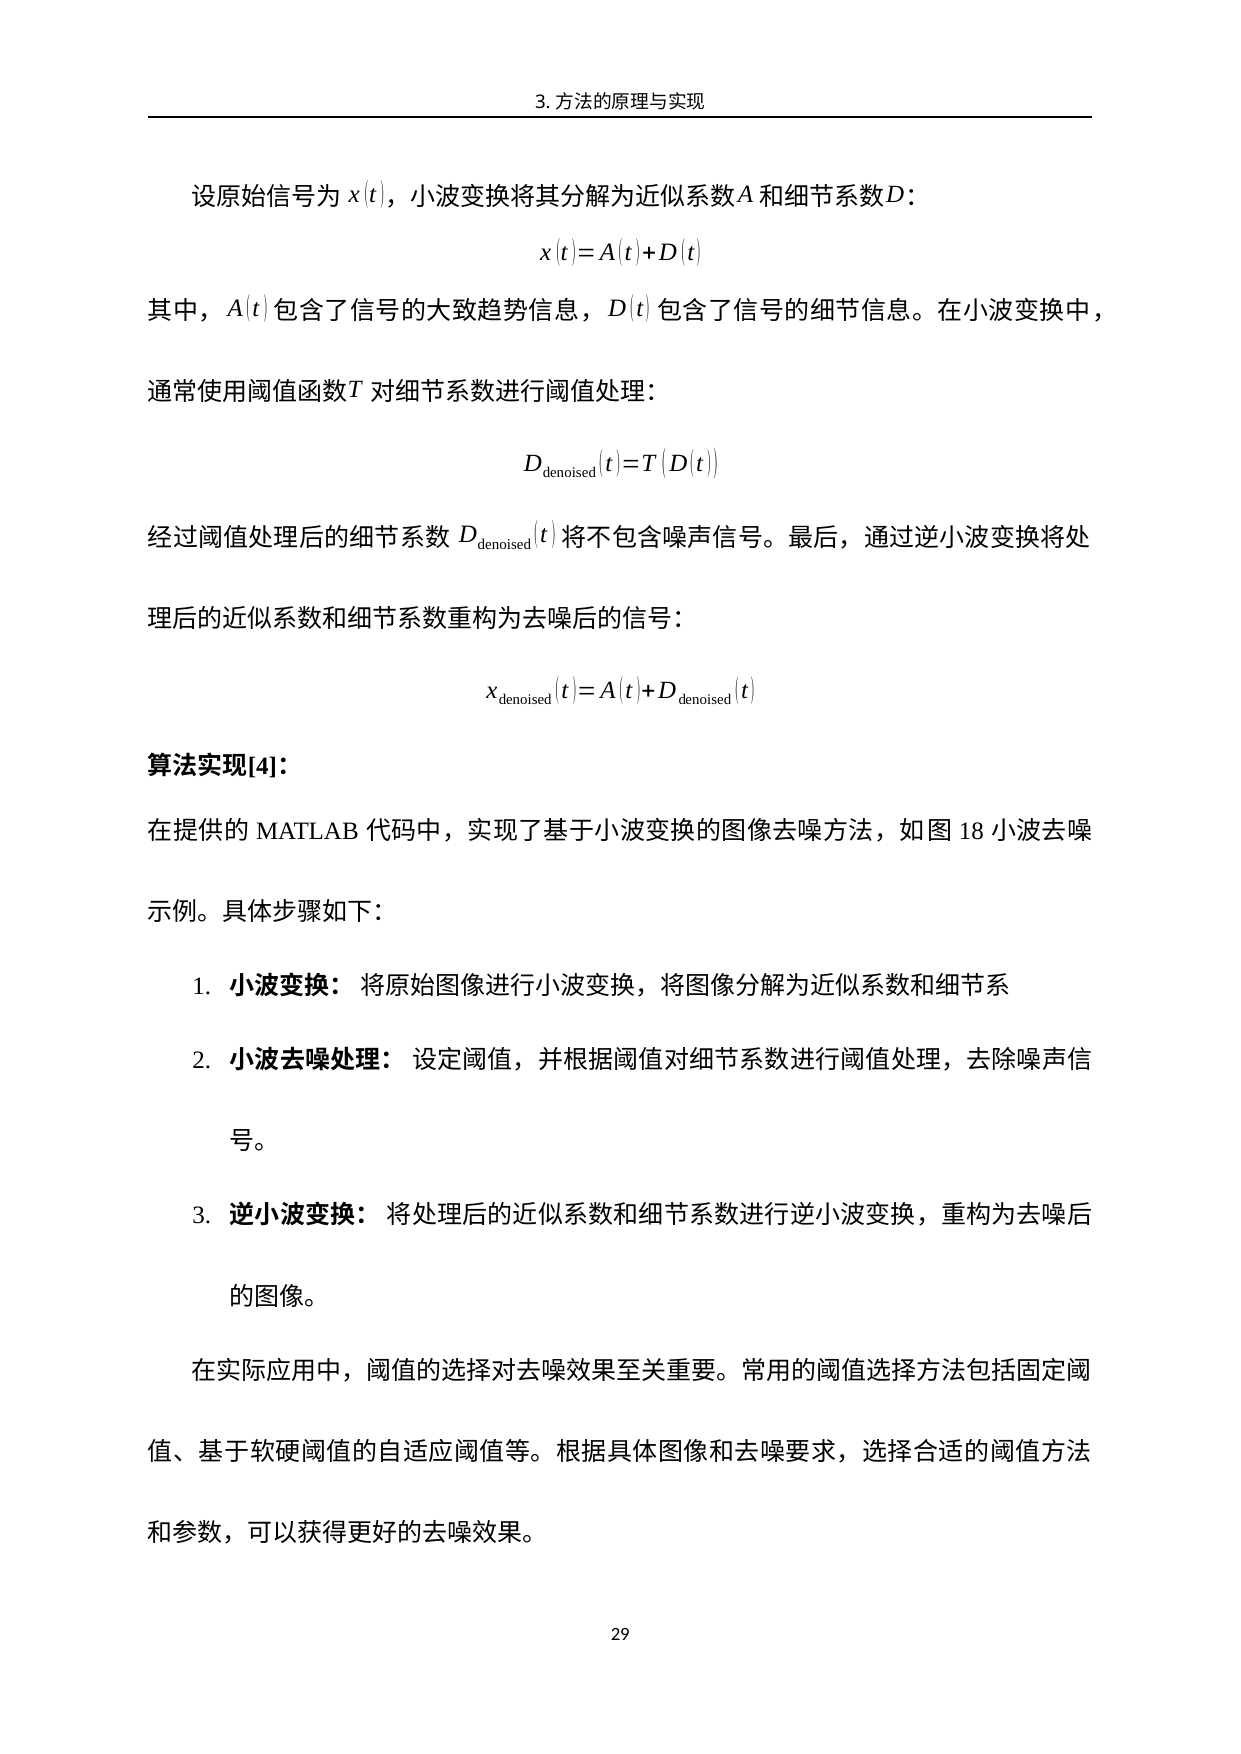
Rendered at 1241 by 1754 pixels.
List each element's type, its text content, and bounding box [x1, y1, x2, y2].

list 逆小波变换： 将处理后的近似系数和细节系数进行逆小波变换，重构为去噪后的图像。 [192, 1180, 1092, 1327]
text 其中， 包含了信号的大致趋势信息， 包含了信号的细节信息。在小波变换中，通常使用阈值函数 对细节系数进行阈值处理： [148, 276, 1092, 422]
text 在提供的 MATLAB 代码中，实现了基于小波变换的图像去噪方法，如图 18 小波去噪示例。具体步骤如下： [148, 796, 1092, 942]
subtitle 算法实现[4]： [148, 731, 1092, 796]
list 小波变换： 将原始图像进行小波变换，将图像分解为近似系数和细节系 [192, 951, 1092, 1016]
list 小波去噪处理： 设定阈值，并根据阈值对细节系数进行阈值处理，去除噪声信号。 [192, 1025, 1092, 1171]
text 在实际应用中，阈值的选择对去噪效果至关重要。常用的阈值选择方法包括固定阈值、基于软硬阈值的自适应阈值等。根据具体图像和去噪要求，选择合适的阈值方法和参数，可以获得更好的去噪效果。 [148, 1336, 1092, 1563]
text 设原始信号为 ，小波变换将其分解为近似系数 和细节系数： [148, 162, 1092, 227]
text 经过阈值处理后的细节系数 将不包含噪声信号。最后，通过逆小波变换将处理后的近似系数和细节系数重构为去噪后的信号： [148, 503, 1092, 649]
